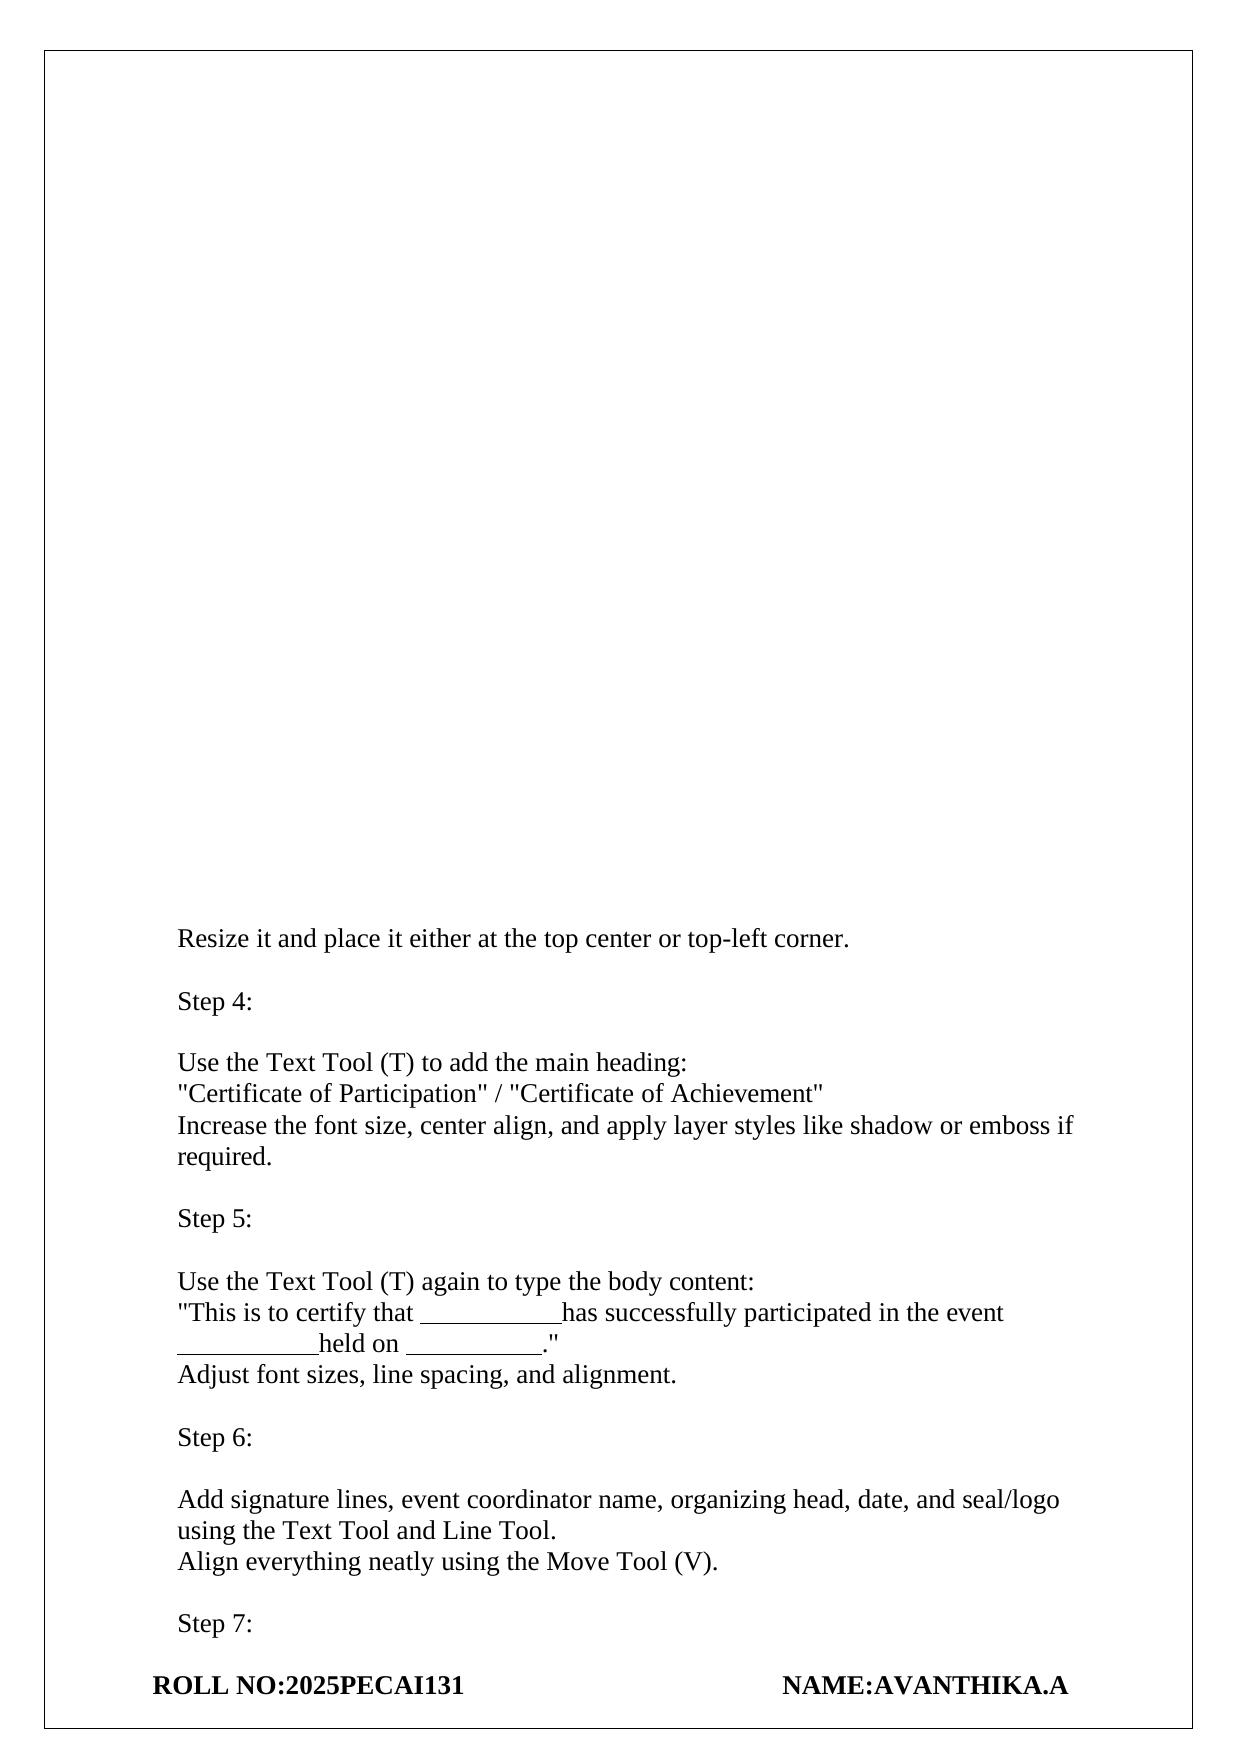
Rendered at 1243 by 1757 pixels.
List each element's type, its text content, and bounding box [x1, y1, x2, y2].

text Resize it and place it either at the top center or top-left corner. Step 4: [177, 922, 885, 1016]
text "This is to certify that has successfully participated in the event [177, 1296, 1184, 1327]
text Increase the font size, center align, and apply layer styles like shadow or emboss if required. [177, 1109, 1113, 1172]
text Align everything neatly using the Move Tool (V). Step 7: [177, 1545, 744, 1639]
text Step 5: [177, 1203, 1184, 1234]
text "Certificate of Participation" / "Certificate of Achievement" [177, 1078, 1184, 1109]
text Use the Text Tool (T) again to type the body content: [177, 1265, 1184, 1296]
text Use the Text Tool (T) to add the main heading: [177, 1047, 1184, 1078]
text held on ." [177, 1327, 1184, 1358]
text Adjust font sizes, line spacing, and alignment. Step 6: [177, 1358, 691, 1452]
text Add signature lines, event coordinator name, organizing head, date, and seal/logo using the Text Tool and Line Tool. [177, 1483, 1113, 1545]
